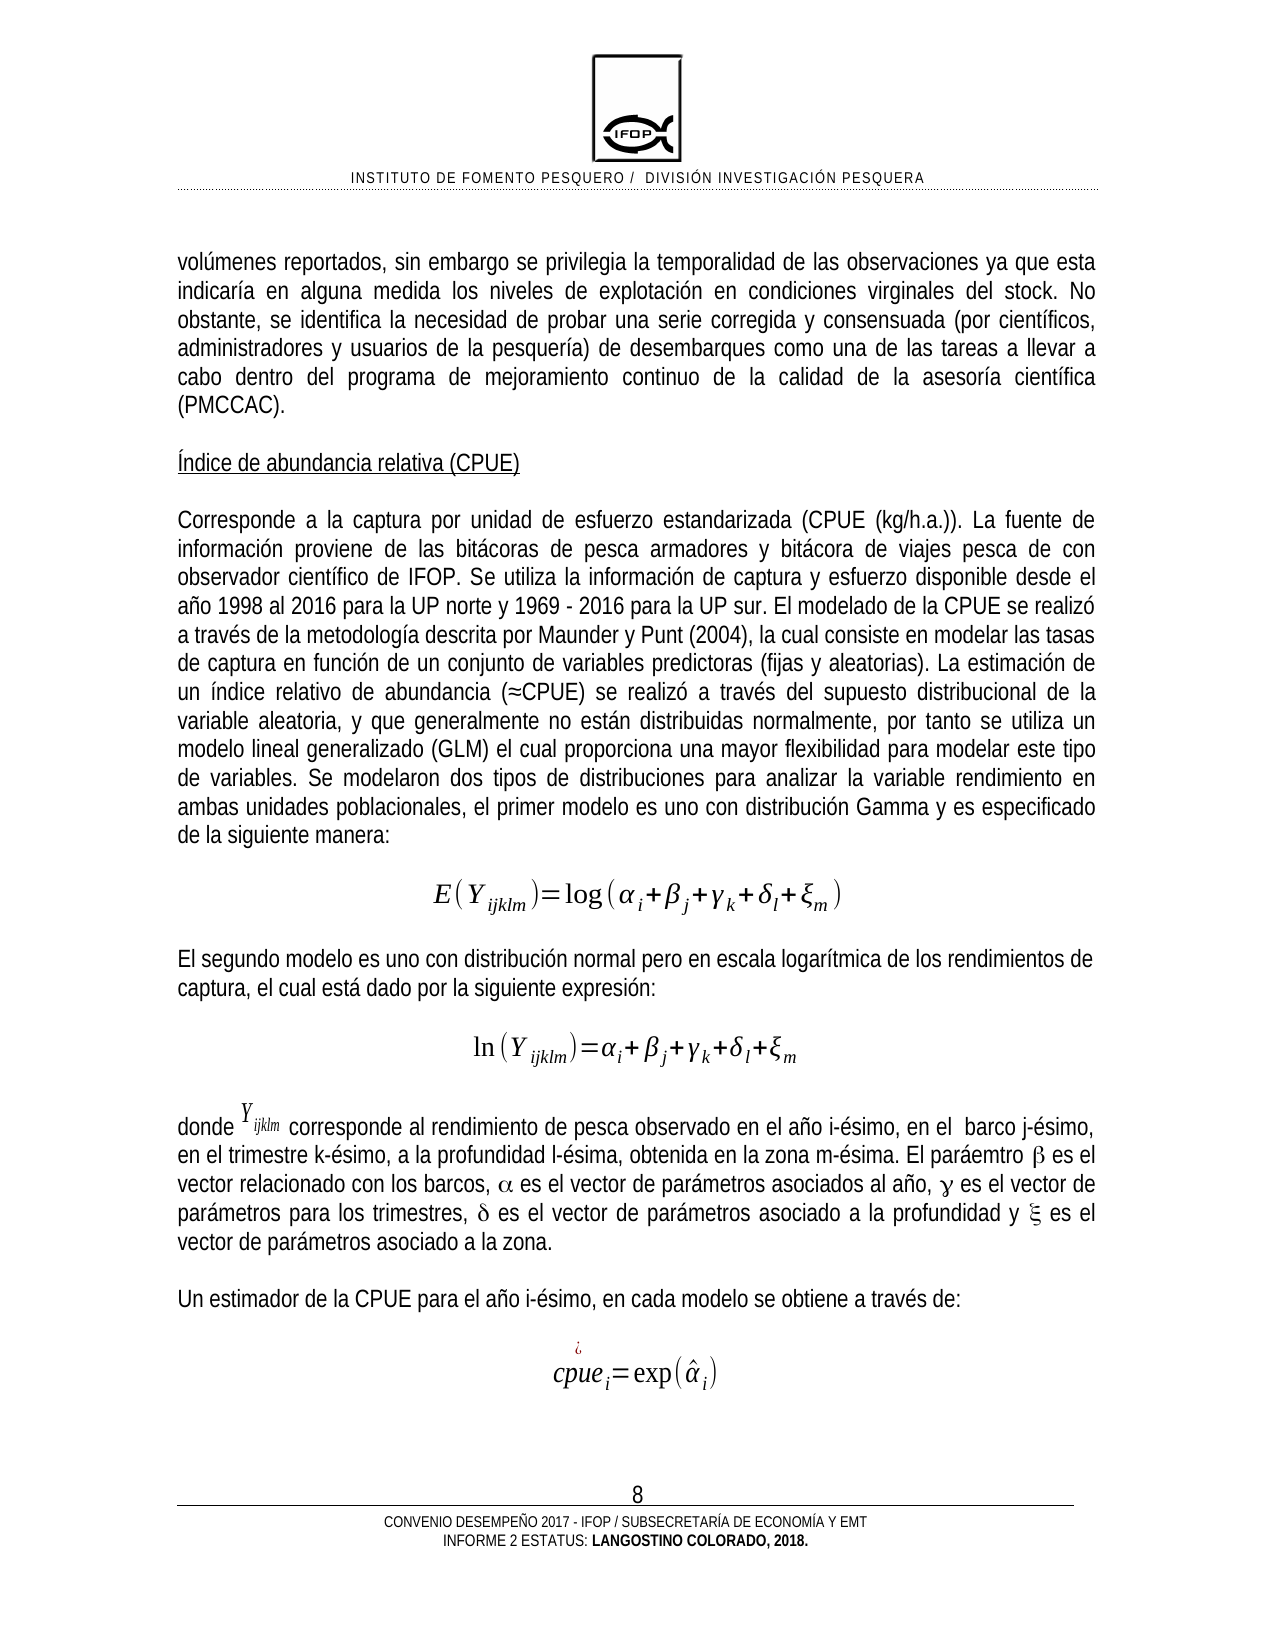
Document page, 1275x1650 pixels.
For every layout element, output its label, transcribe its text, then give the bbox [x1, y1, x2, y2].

picture [591, 53, 684, 167]
text Índice de abundancia relativa (CPUE) [177, 448, 1098, 476]
text El segundo modelo es uno con distribución normal pero en escala logarítmica de los rendimientos de captura, el cual está dado por la siguiente expresión: [177, 944, 1096, 1002]
text Un estimador de la CPUE para el año i-ésimo, en cada modelo se obtiene a través de: [177, 1284, 1096, 1313]
text Corresponde a la captura por unidad de esfuerzo estandarizada (CPUE (kg/h.a.)). La fuente de información proviene de las bitácoras de pesca armadores y bitácora de viajes pesca de con observador científico de IFOP. Se utiliza la información de captura y esfuerzo disponible desde el año 1998 al 2016 para la UP norte y 1969 - 2016 para la UP sur. El modelado de la CPUE se realizó a través de la metodología descrita por Maunder y Punt (2004), la cual consiste en modelar las tasas de captura en función de un conjunto de variables predictoras (fijas y aleatorias). La estimación de un índice relativo de abundancia (≈CPUE) se realizó a través del supuesto distribucional de la variable aleatoria, y que generalmente no están distribuidas normalmente, por tanto se utiliza un modelo lineal generalizado (GLM) el cual proporciona una mayor flexibilidad para modelar este tipo de variables. Se modelaron dos tipos de distribuciones para analizar la variable rendimiento en ambas unidades poblacionales, el primer modelo es uno con distribución Gamma y es especificado de la siguiente manera: [177, 505, 1098, 849]
text donde corresponde al rendimiento de pesca observado en el año i-ésimo, en el barco j-ésimo, en el trimestre k-ésimo, a la profundidad l-ésima, obtenida en la zona m-ésima. El paráemtro es el vector relacionado con los barcos, es el vector de parámetros asociados al año, es el vector de parámetros para los trimestres, es el vector de parámetros asociado a la profundidad y es el vector de parámetros asociado a la zona. [177, 1097, 1096, 1256]
